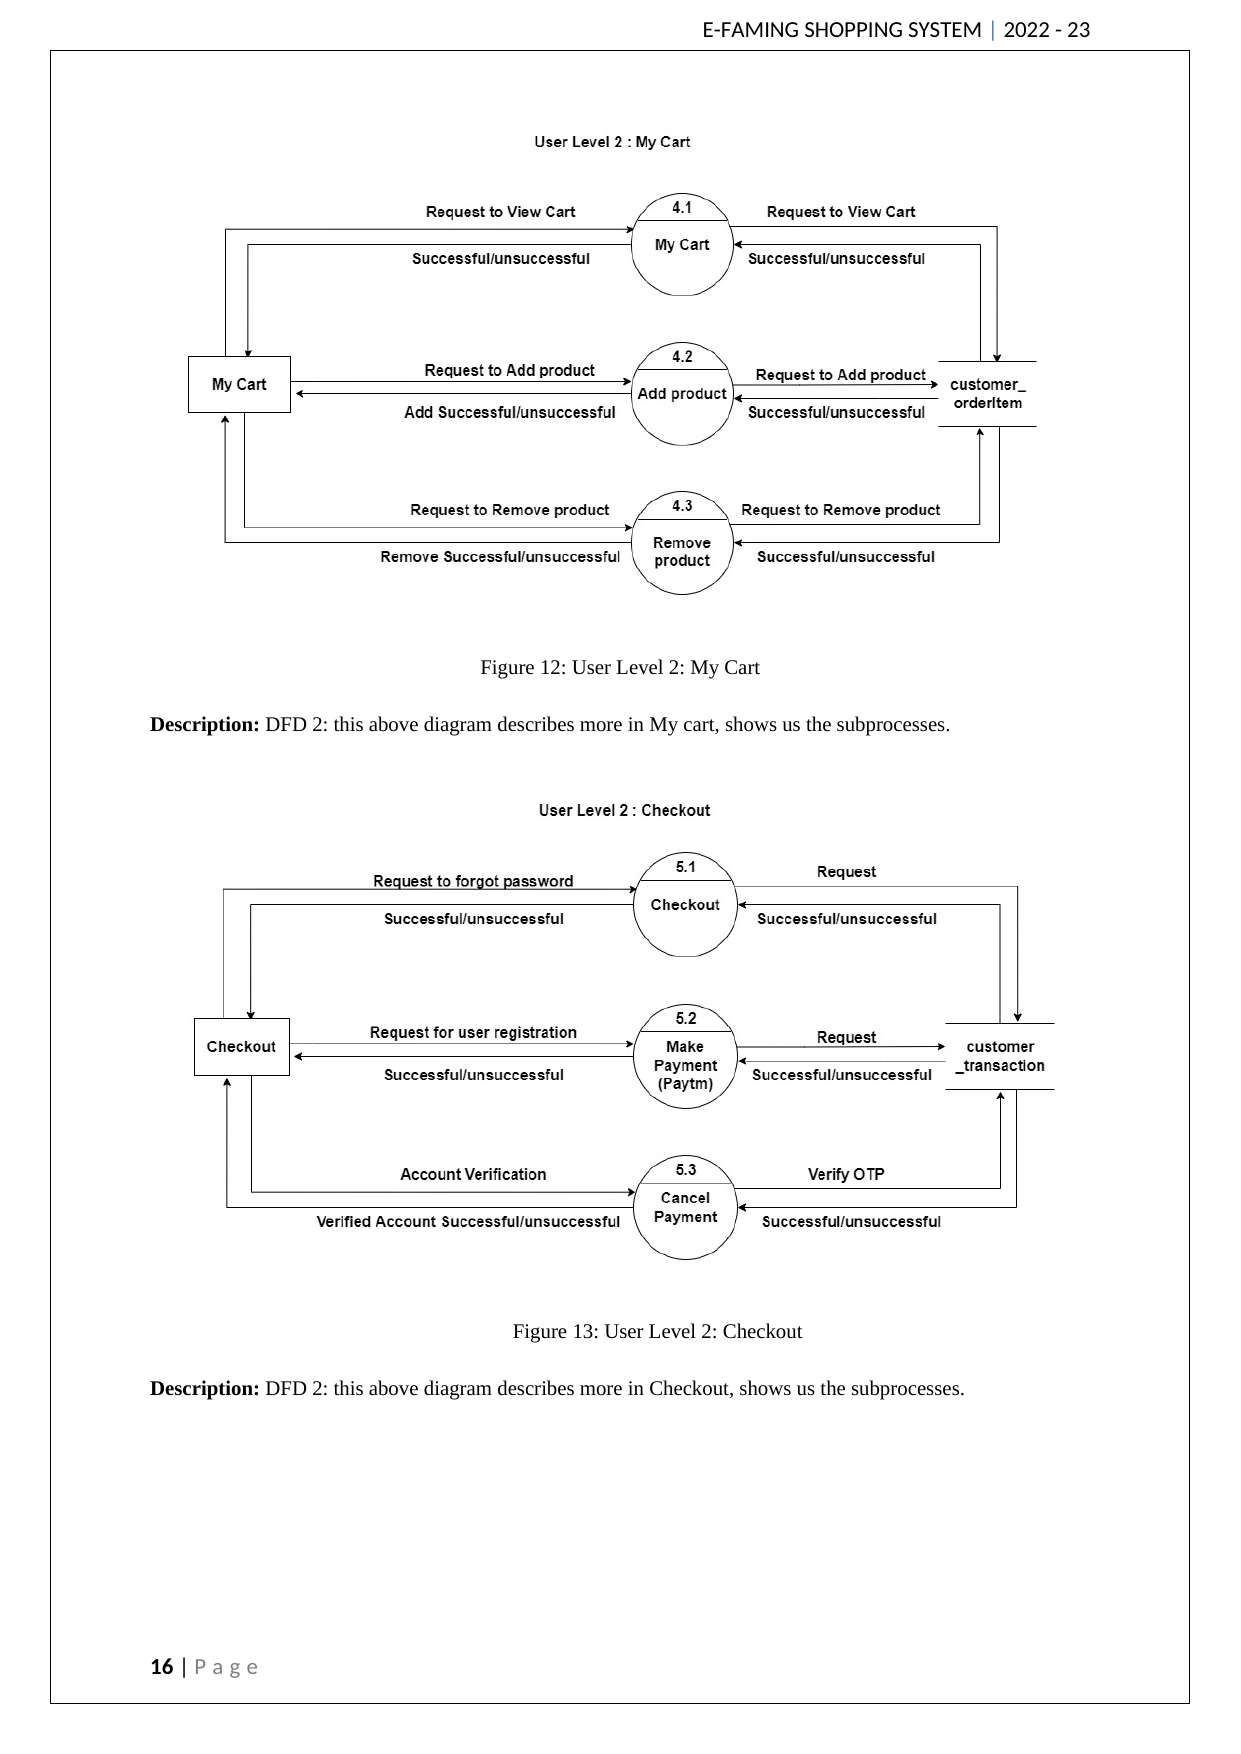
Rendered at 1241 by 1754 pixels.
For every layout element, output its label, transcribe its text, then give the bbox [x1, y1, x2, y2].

text Description: DFD 2: this above diagram describes more in Checkout, shows us the subprocesses. [150, 1376, 1090, 1400]
text Description: DFD 2: this above diagram describes more in My cart, shows us the subprocesses. [150, 712, 1090, 736]
list Figure 13: User Level 2: Checkout [225, 1319, 1090, 1343]
picture [172, 112, 1068, 621]
picture [164, 768, 1076, 1306]
text Figure 12: User Level 2: My Cart [150, 655, 1090, 679]
